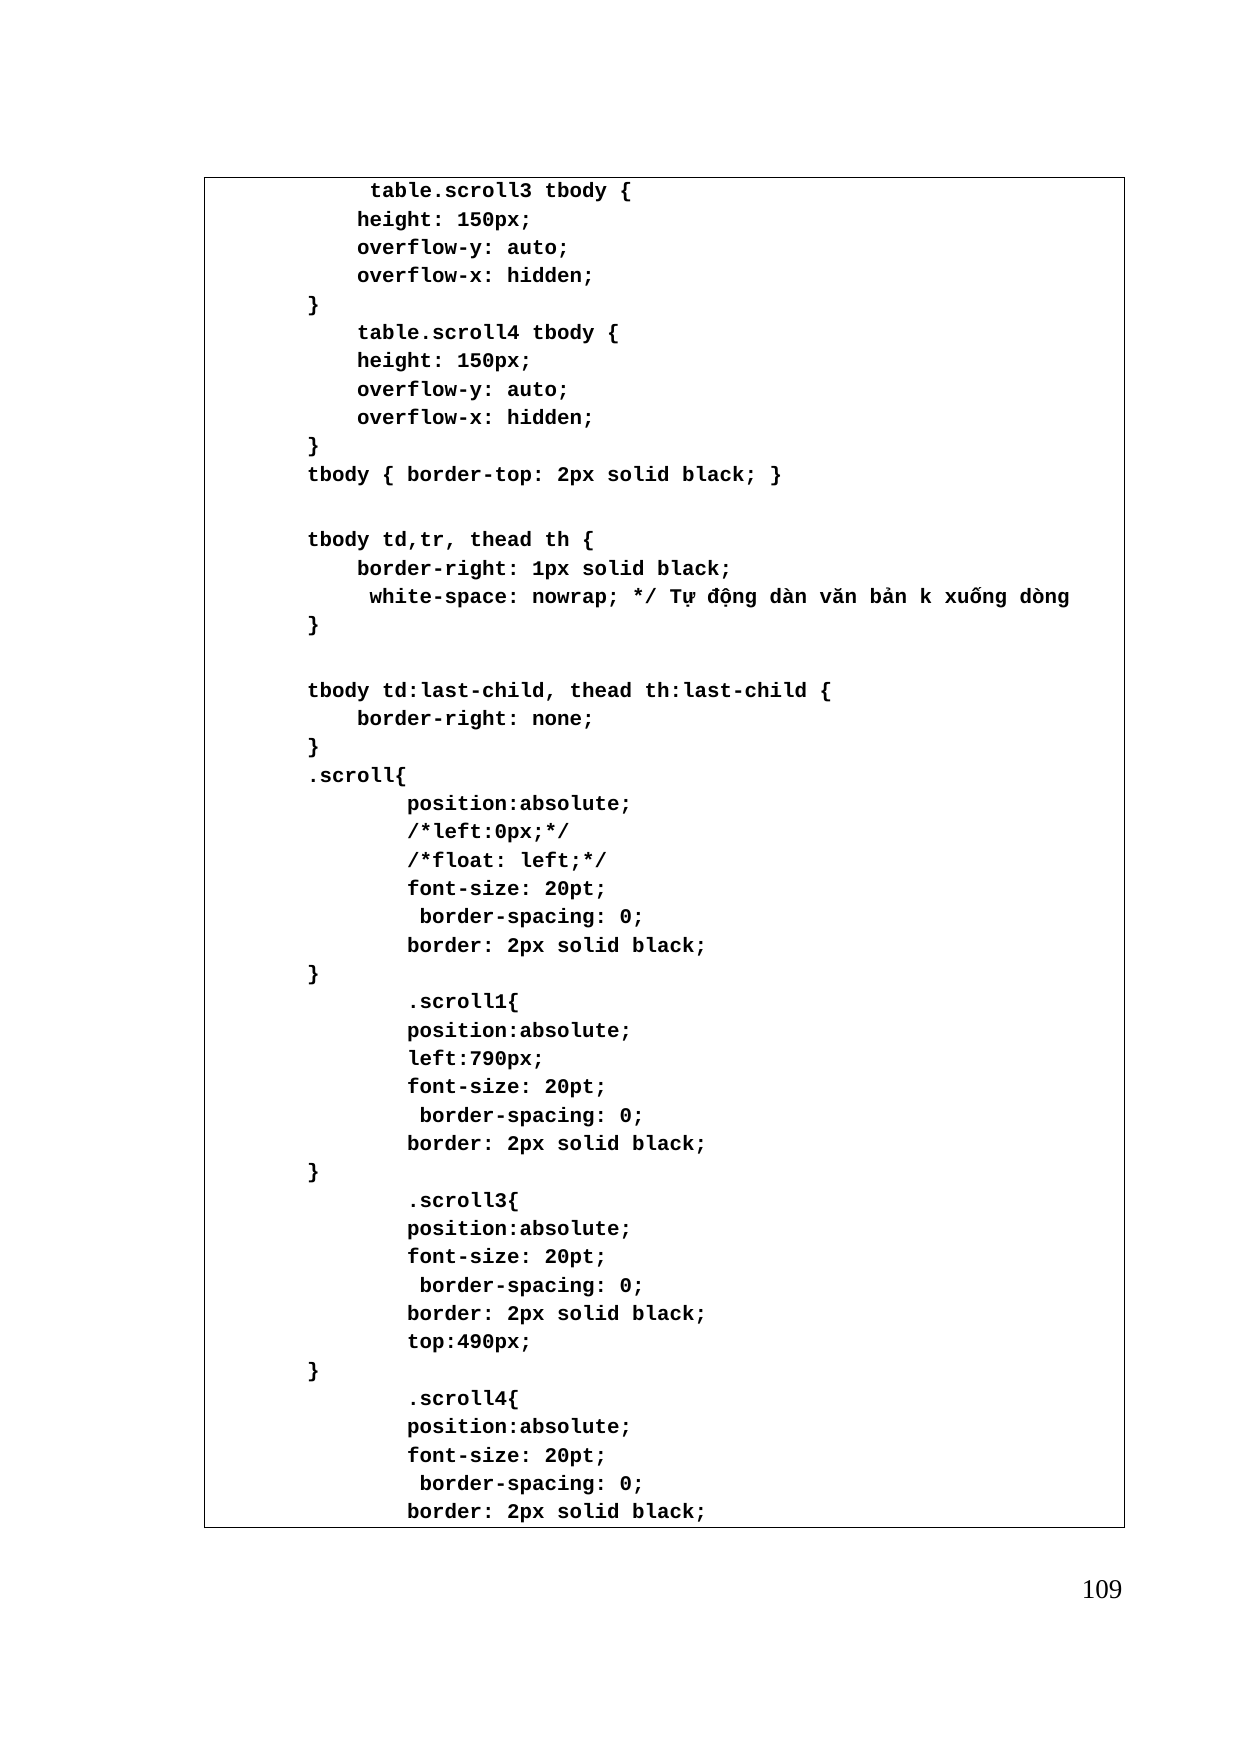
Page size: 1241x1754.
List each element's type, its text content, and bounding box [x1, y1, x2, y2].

text font-size: 20pt; [205, 1073, 1124, 1100]
text table.scroll4 tbody { [205, 319, 1124, 346]
text table.scroll3 tbody { [205, 178, 1124, 204]
text border-spacing: 0; [205, 1272, 1124, 1298]
text .scroll{ [205, 762, 1124, 788]
text font-size: 20pt; [205, 875, 1124, 902]
text border: 2px solid black; [205, 932, 1124, 958]
text } [205, 960, 1124, 987]
text position:absolute; [205, 1017, 1124, 1043]
text overflow-y: auto; [205, 234, 1124, 261]
text } [205, 1158, 1124, 1185]
text font-size: 20pt; [205, 1243, 1124, 1270]
text .scroll1{ [205, 988, 1124, 1015]
text left:790px; [205, 1045, 1124, 1072]
text border-spacing: 0; [205, 903, 1124, 930]
text } [205, 733, 1124, 760]
text } [205, 291, 1124, 317]
text border: 2px solid black; [205, 1130, 1124, 1157]
text position:absolute; [205, 790, 1124, 817]
text } [205, 611, 1124, 638]
text position:absolute; [205, 1413, 1124, 1440]
text .scroll3{ [205, 1187, 1124, 1213]
text } [205, 432, 1124, 459]
text border: 2px solid black; [205, 1498, 1124, 1527]
text border-right: none; [205, 705, 1124, 732]
text border-spacing: 0; [205, 1470, 1124, 1497]
text height: 150px; [205, 347, 1124, 374]
text /*float: left;*/ [205, 847, 1124, 873]
text position:absolute; [205, 1215, 1124, 1242]
text border-spacing: 0; [205, 1102, 1124, 1128]
text tbody td:last-child, thead th:last-child { [205, 677, 1124, 703]
text .scroll4{ [205, 1385, 1124, 1412]
text border: 2px solid black; [205, 1300, 1124, 1327]
text } [205, 1357, 1124, 1383]
text white-space: nowrap; */ Tự động dàn văn bản k xuống dòng [205, 583, 1124, 609]
text overflow-x: hidden; [205, 404, 1124, 431]
text tbody { border-top: 2px solid black; } [205, 461, 1124, 487]
text font-size: 20pt; [205, 1442, 1124, 1468]
text top:490px; [205, 1328, 1124, 1355]
text height: 150px; [205, 206, 1124, 232]
text border-right: 1px solid black; [205, 554, 1124, 581]
text overflow-x: hidden; [205, 262, 1124, 289]
text overflow-y: auto; [205, 376, 1124, 402]
text /*left:0px;*/ [205, 818, 1124, 845]
text tbody td,tr, thead th { [205, 526, 1124, 553]
